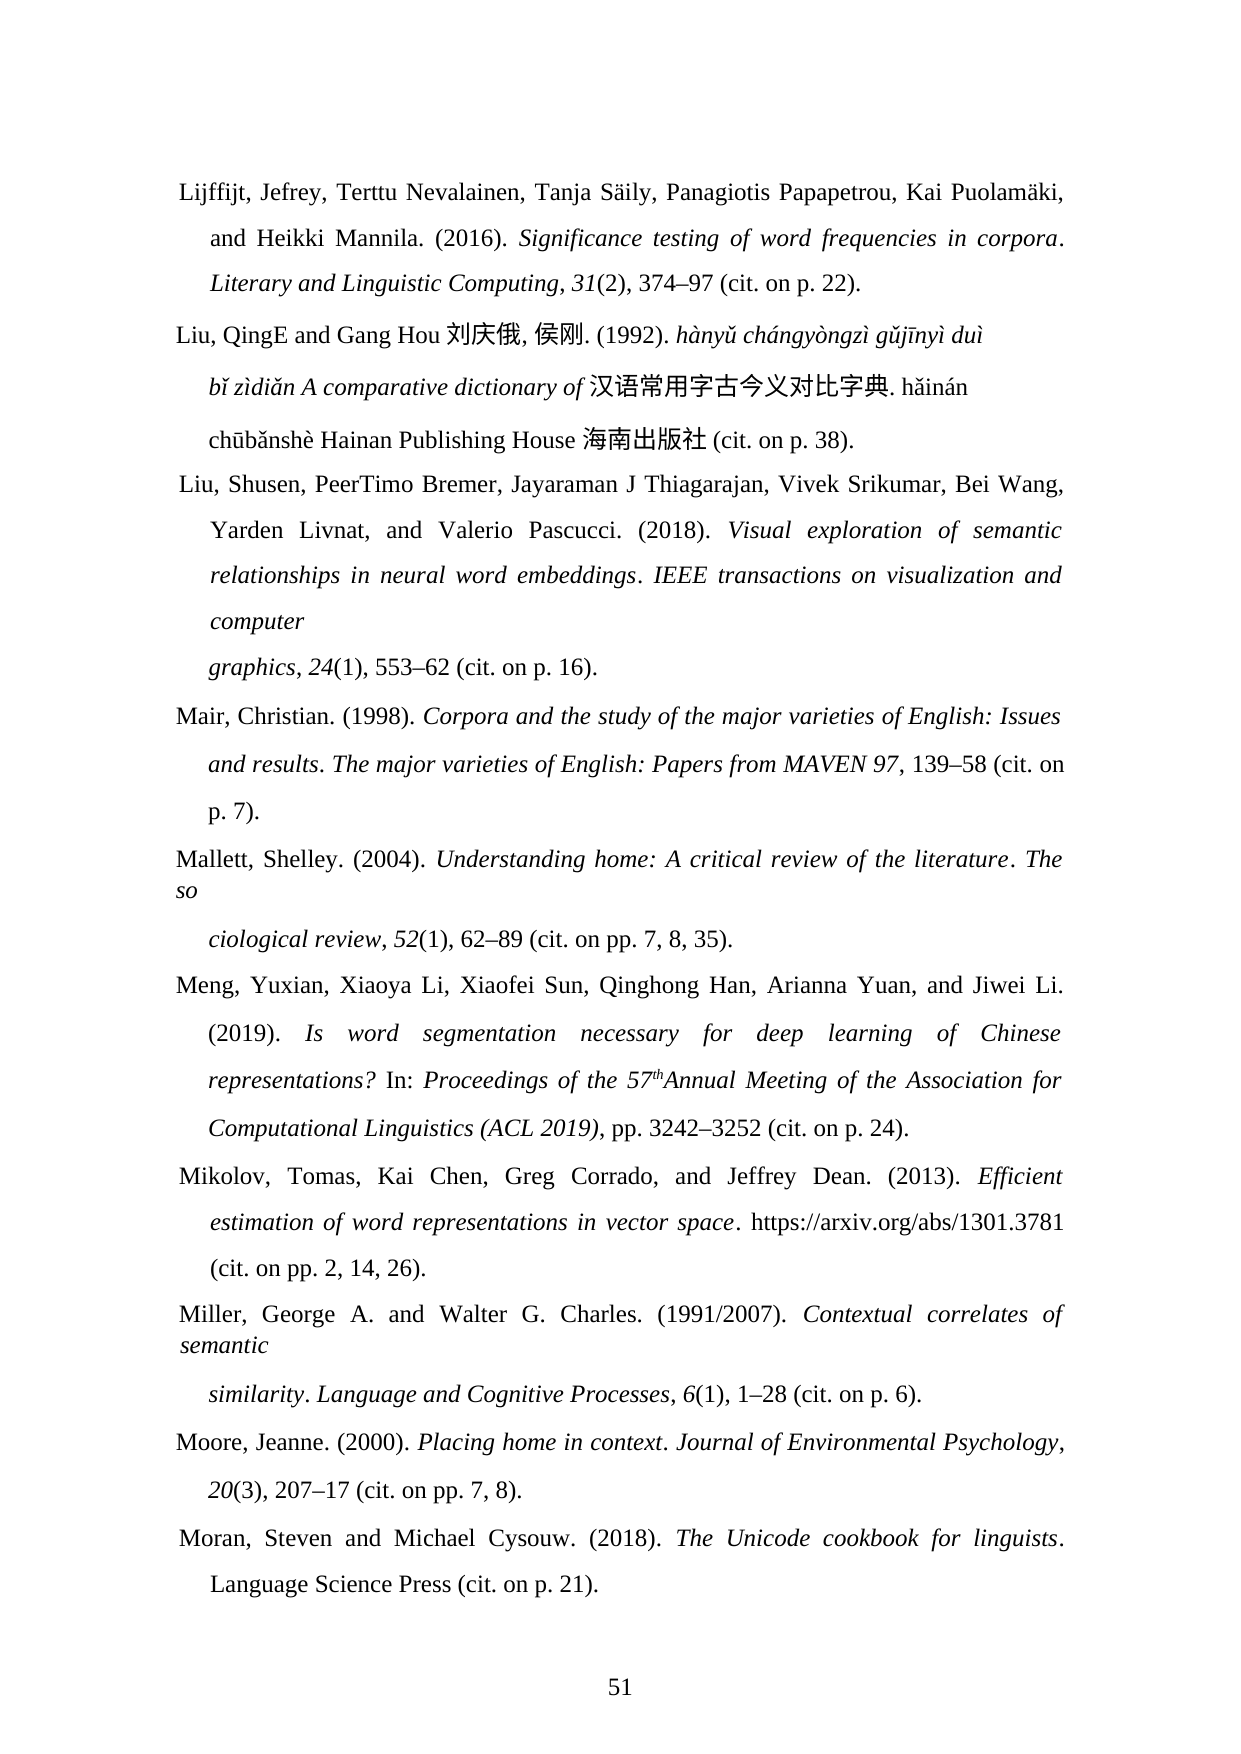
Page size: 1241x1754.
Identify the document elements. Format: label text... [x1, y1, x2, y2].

text similarity. Language and Cognitive Processes, 6(1), 1–28 (cit. on p. 6). [208, 1379, 1064, 1407]
text bǐ zì­diǎn A comparative dictionary of 汉语常用字古今义对比字典. hǎi­nán [208, 367, 1064, 403]
text Mikolov, Tomas, Kai Chen, Greg Corrado, and Jeffrey Dean. (2013). Efficient estimation of word representations in vector space. https://arxiv.org/abs/1301.3781 (cit. on pp. 2, 14, 26). [179, 1161, 1064, 1281]
text Miller, George A. and Walter G. Charles. (1991/2007). Contextual correlates of semantic [179, 1299, 1064, 1359]
text Meng, Yuxian, Xiaoya Li, Xiaofei Sun, Qinghong Han, Arianna Yuan, and Jiwei Li. (2019). Is word segmentation necessary for deep learning of Chinese representations? In: Proceedings of the 57thAnnual Meeting of the Association for Computational Linguistics (ACL 2019), pp. 3242–3252 (cit. on p. 24). [176, 970, 1064, 1142]
text graphics, 24(1), 553–62 (cit. on p. 16). [208, 652, 1064, 681]
text Mair, Christian. (1998). Corpora and the study of the major varieties of English: Issues and results. The major varieties of English: Papers from MAVEN 97, 139–58 (cit. on p. 7). [176, 701, 1064, 825]
text Mallett, Shelley. (2004). Understanding home: A critical review of the literature. The so­ [176, 844, 1064, 904]
text Liu, Shusen, Peer­Timo Bremer, Jayaraman J Thiagarajan, Vivek Srikumar, Bei Wang, Yarden Livnat, and Valerio Pascucci. (2018). Visual exploration of semantic relationships in neural word embeddings. IEEE transactions on visualization and computer [179, 469, 1064, 635]
text ciological review, 52(1), 62–89 (cit. on pp. 7, 8, 35). [208, 924, 1064, 953]
text Lijffijt, Jefrey, Terttu Nevalainen, Tanja Säily, Panagiotis Papapetrou, Kai Puolamäki, and Heikki Mannila. (2016). Significance testing of word frequencies in corpora. Literary and Linguistic Computing, 31(2), 374–97 (cit. on p. 22). [179, 177, 1064, 297]
text Liu, Qing­E and Gang Hou 刘庆俄, 侯刚. (1992). hàn­yǔ cháng­yòng­zì gǔ­jīn­yì duì­ [176, 314, 1064, 351]
text Moore, Jeanne. (2000). Placing home in context. Journal of Environmental Psychology, 20(3), 207–17 (cit. on pp. 7, 8). [176, 1427, 1064, 1504]
text chū­bǎn­shè Hainan Publishing House 海南出版社 (cit. on p. 38). [208, 419, 1064, 455]
text Moran, Steven and Michael Cysouw. (2018). The Unicode cookbook for linguists. Language Science Press (cit. on p. 21). [179, 1523, 1064, 1598]
